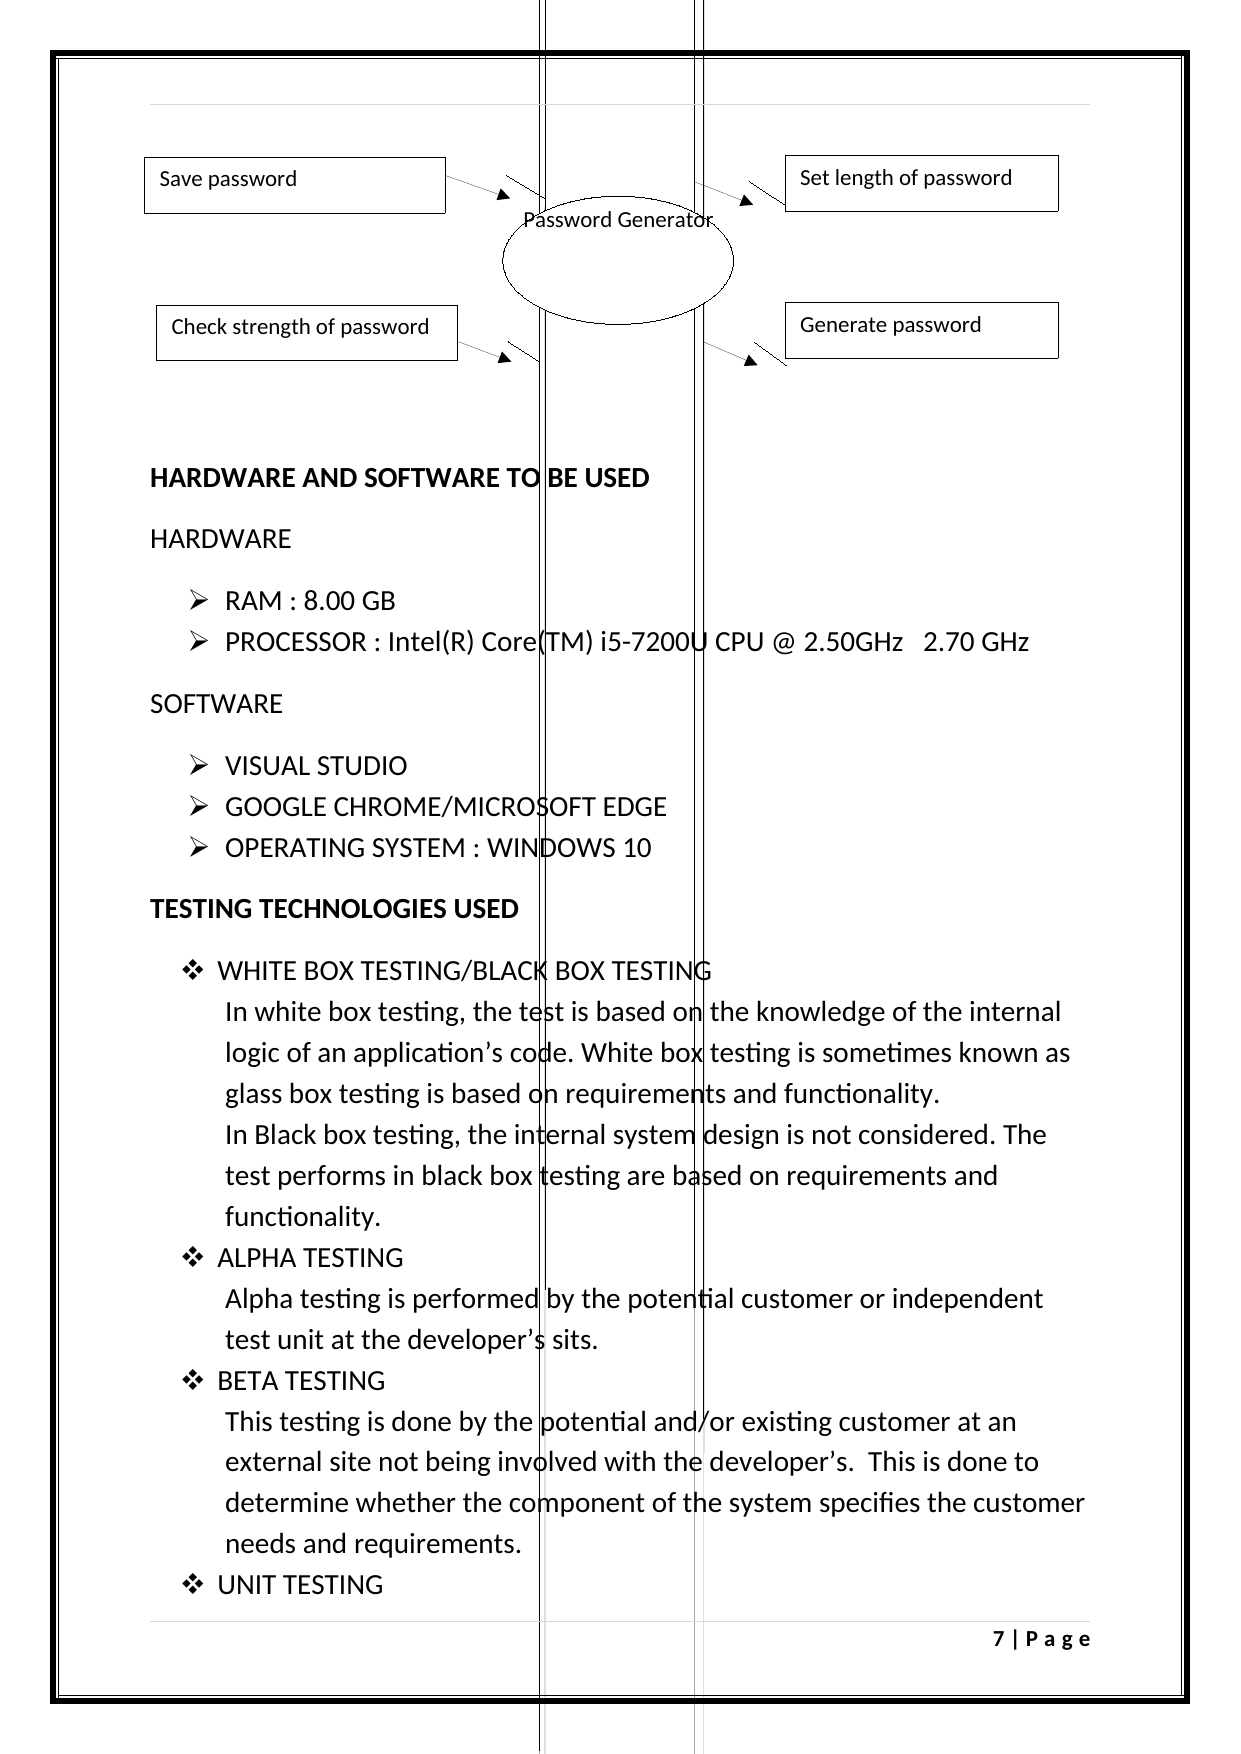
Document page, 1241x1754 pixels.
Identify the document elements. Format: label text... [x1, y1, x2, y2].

list VISUAL STUDIO [187, 747, 1090, 782]
list PROCESSOR : Intel(R) Core(TM) i5-7200U CPU @ 2.50GHz 2.70 GHz [187, 623, 1090, 659]
list This testing is done by the potential and/or existing customer at an external site not being involved with the developer’s. This is done to determine whether the component of the system specifies the customer needs and requirements. [225, 1403, 1090, 1561]
list RAM : 8.00 GB [187, 582, 1090, 618]
list Alpha testing is performed by the potential customer or independent test unit at the developer’s sits. [225, 1280, 1090, 1356]
list ALPHA TESTING [179, 1239, 1090, 1274]
text HARDWARE AND SOFTWARE TO BE USED [150, 459, 1090, 494]
list UNIT TESTING [179, 1566, 1090, 1602]
list OPERATING SYSTEM : WINDOWS 10 [187, 829, 1090, 864]
list WHITE BOX TESTING/BLACK BOX TESTING [179, 952, 1090, 988]
list BETA TESTING [179, 1362, 1090, 1397]
text HARDWARE [150, 521, 1090, 556]
list In white box testing, the test is based on the knowledge of the internal logic of an application’s code. White box testing is sometimes known as glass box testing is based on requirements and functionality. [225, 993, 1090, 1111]
text SOFTWARE [150, 685, 1090, 721]
list In Black box testing, the internal system design is not considered. The test performs in black box testing are based on requirements and functionality. [225, 1116, 1090, 1233]
list GOOGLE CHROME/MICROSOFT EDGE [187, 788, 1090, 823]
text TESTING TECHNOLOGIES USED [150, 891, 1090, 926]
